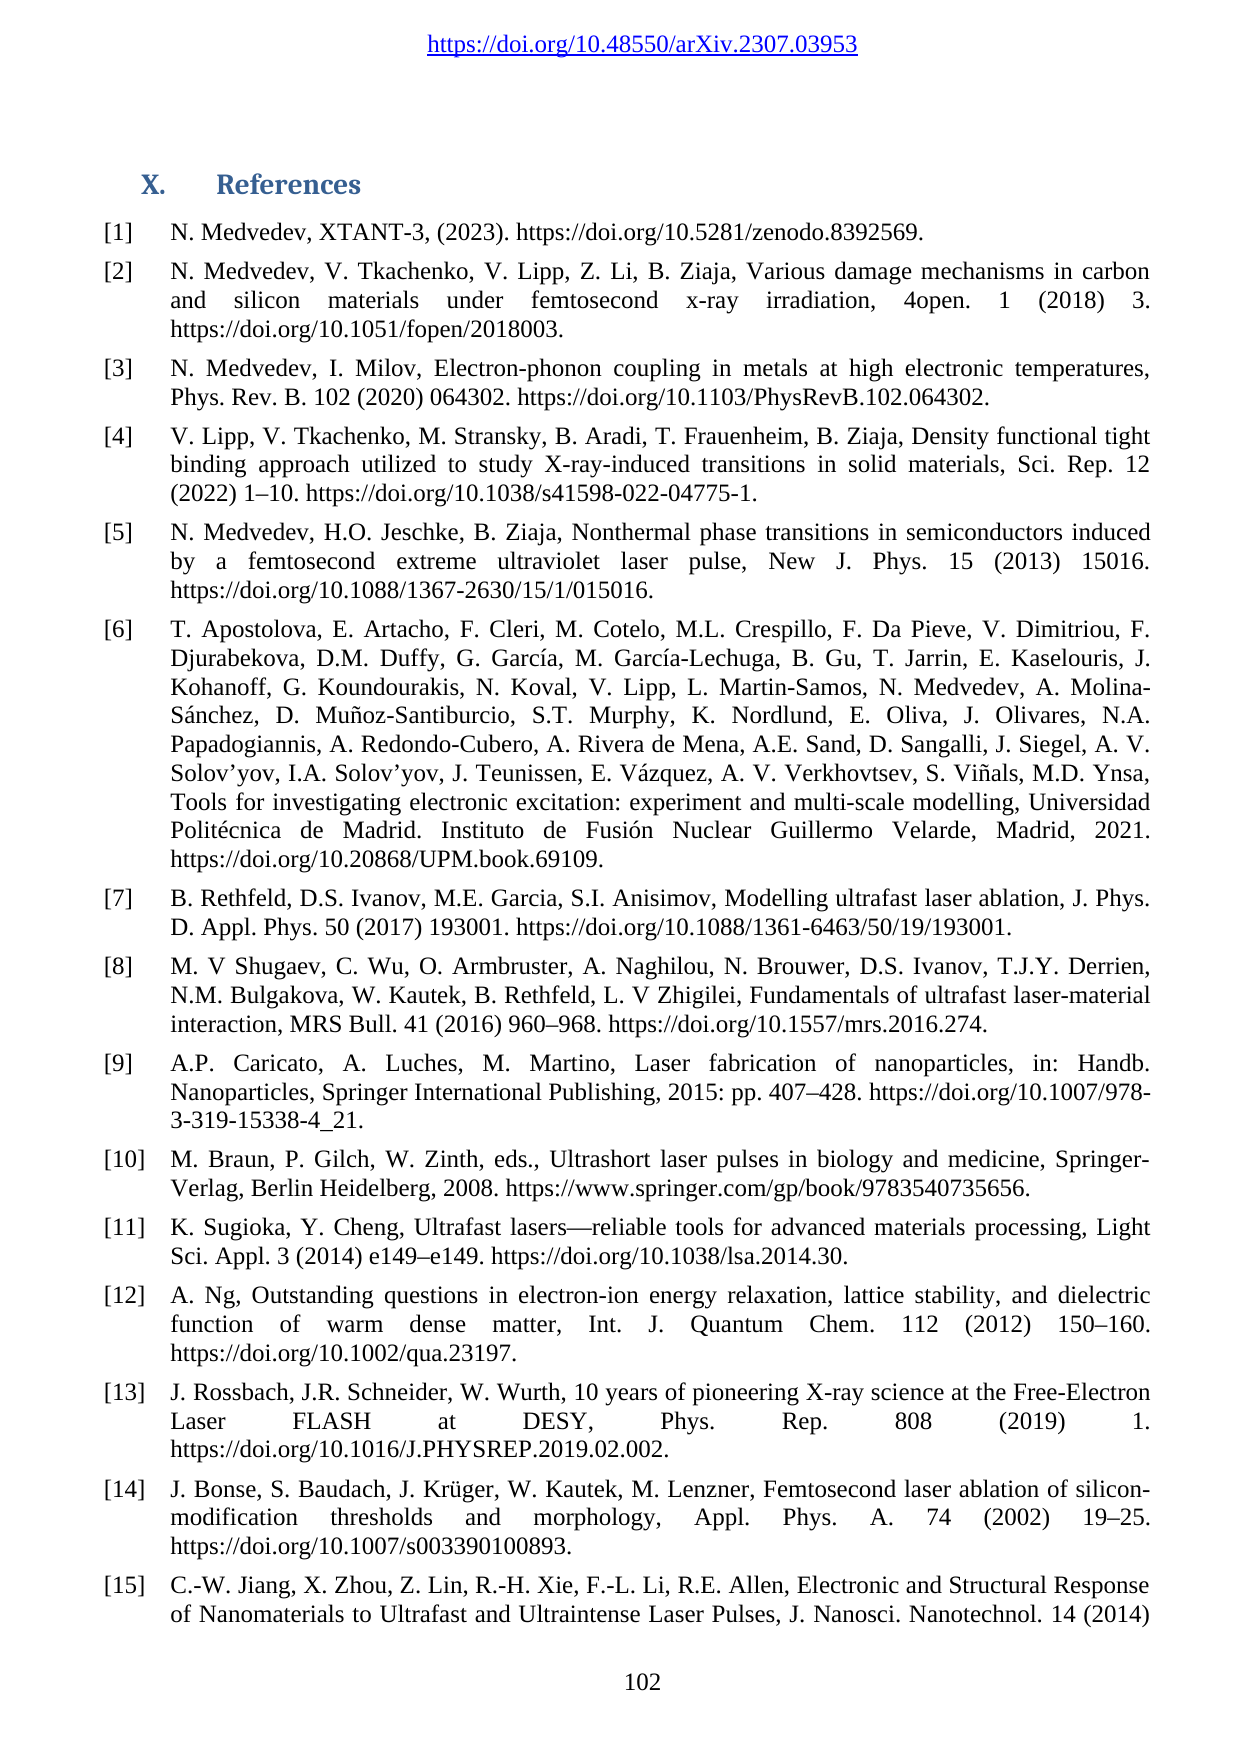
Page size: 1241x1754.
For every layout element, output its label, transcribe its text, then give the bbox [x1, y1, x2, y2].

text [3] N. Medvedev, I. Milov, Electron-phonon coupling in metals at high electronic temperatures, Phys. Rev. B. 102 (2020) 064302. https://doi.org/10.1103/PhysRevB.102.064302. [103, 353, 1152, 410]
text [13] J. Rossbach, J.R. Schneider, W. Wurth, 10 years of pioneering X-ray science at the Free-Electron Laser FLASH at DESY, Phys. Rep. 808 (2019) 1. https://doi.org/10.1016/J.PHYSREP.2019.02.002. [103, 1377, 1152, 1463]
text [6] T. Apostolova, E. Artacho, F. Cleri, M. Cotelo, M.L. Crespillo, F. Da Pieve, V. Dimitriou, F. Djurabekova, D.M. Duffy, G. García, M. García-Lechuga, B. Gu, T. Jarrin, E. Kaselouris, J. Kohanoff, G. Koundourakis, N. Koval, V. Lipp, L. Martin-Samos, N. Medvedev, A. Molina-Sánchez, D. Muñoz-Santiburcio, S.T. Murphy, K. Nordlund, E. Oliva, J. Olivares, N.A. Papadogiannis, A. Redondo-Cubero, A. Rivera de Mena, A.E. Sand, D. Sangalli, J. Siegel, A. V. Solov’yov, I.A. Solov’yov, J. Teunissen, E. Vázquez, A. V. Verkhovtsev, S. Viñals, M.D. Ynsa, Tools for investigating electronic excitation: experiment and multi-scale modelling, Universidad Politécnica de Madrid. Instituto de Fusión Nuclear Guillermo Velarde, Madrid, 2021. https://doi.org/10.20868/UPM.book.69109. [103, 614, 1152, 873]
text [4] V. Lipp, V. Tkachenko, M. Stransky, B. Aradi, T. Frauenheim, B. Ziaja, Density functional tight binding approach utilized to study X-ray-induced transitions in solid materials, Sci. Rep. 12 (2022) 1–10. https://doi.org/10.1038/s41598-022-04775-1. [103, 421, 1152, 507]
text [10] M. Braun, P. Gilch, W. Zinth, eds., Ultrashort laser pulses in biology and medicine, Springer-Verlag, Berlin Heidelberg, 2008. https://www.springer.com/gp/book/9783540735656. [103, 1144, 1152, 1202]
text [7] B. Rethfeld, D.S. Ivanov, M.E. Garcia, S.I. Anisimov, Modelling ultrafast laser ablation, J. Phys. D. Appl. Phys. 50 (2017) 193001. https://doi.org/10.1088/1361-6463/50/19/193001. [103, 883, 1152, 941]
text [9] A.P. Caricato, A. Luches, M. Martino, Laser fabrication of nanoparticles, in: Handb. Nanoparticles, Springer International Publishing, 2015: pp. 407–428. https://doi.org/10.1007/978-3-319-15338-4_21. [103, 1048, 1152, 1134]
text [14] J. Bonse, S. Baudach, J. Krüger, W. Kautek, M. Lenzner, Femtosecond laser ablation of silicon-modification thresholds and morphology, Appl. Phys. A. 74 (2002) 19–25. https://doi.org/10.1007/s003390100893. [103, 1474, 1152, 1560]
text [1] N. Medvedev, XTANT-3, (2023). https://doi.org/10.5281/zenodo.8392569. [103, 217, 1152, 246]
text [103, 1570, 1152, 1628]
text [12] A. Ng, Outstanding questions in electron-ion energy relaxation, lattice stability, and dielectric function of warm dense matter, Int. J. Quantum Chem. 112 (2012) 150–160. https://doi.org/10.1002/qua.23197. [103, 1280, 1152, 1367]
text [2] N. Medvedev, V. Tkachenko, V. Lipp, Z. Li, B. Ziaja, Various damage mechanisms in carbon and silicon materials under femtosecond x-ray irradiation, 4open. 1 (2018) 3. https://doi.org/10.1051/fopen/2018003. [103, 256, 1152, 342]
text [11] K. Sugioka, Y. Cheng, Ultrafast lasers—reliable tools for advanced materials processing, Light Sci. Appl. 3 (2014) e149–e149. https://doi.org/10.1038/lsa.2014.30. [103, 1212, 1152, 1270]
text [5] N. Medvedev, H.O. Jeschke, B. Ziaja, Nonthermal phase transitions in semiconductors induced by a femtosecond extreme ultraviolet laser pulse, New J. Phys. 15 (2013) 15016. https://doi.org/10.1088/1367-2630/15/1/015016. [103, 517, 1152, 604]
subtitle References [141, 168, 1152, 202]
text [8] M. V Shugaev, C. Wu, O. Armbruster, A. Naghilou, N. Brouwer, D.S. Ivanov, T.J.Y. Derrien, N.M. Bulgakova, W. Kautek, B. Rethfeld, L. V Zhigilei, Fundamentals of ultrafast laser-material interaction, MRS Bull. 41 (2016) 960–968. https://doi.org/10.1557/mrs.2016.274. [103, 951, 1152, 1037]
